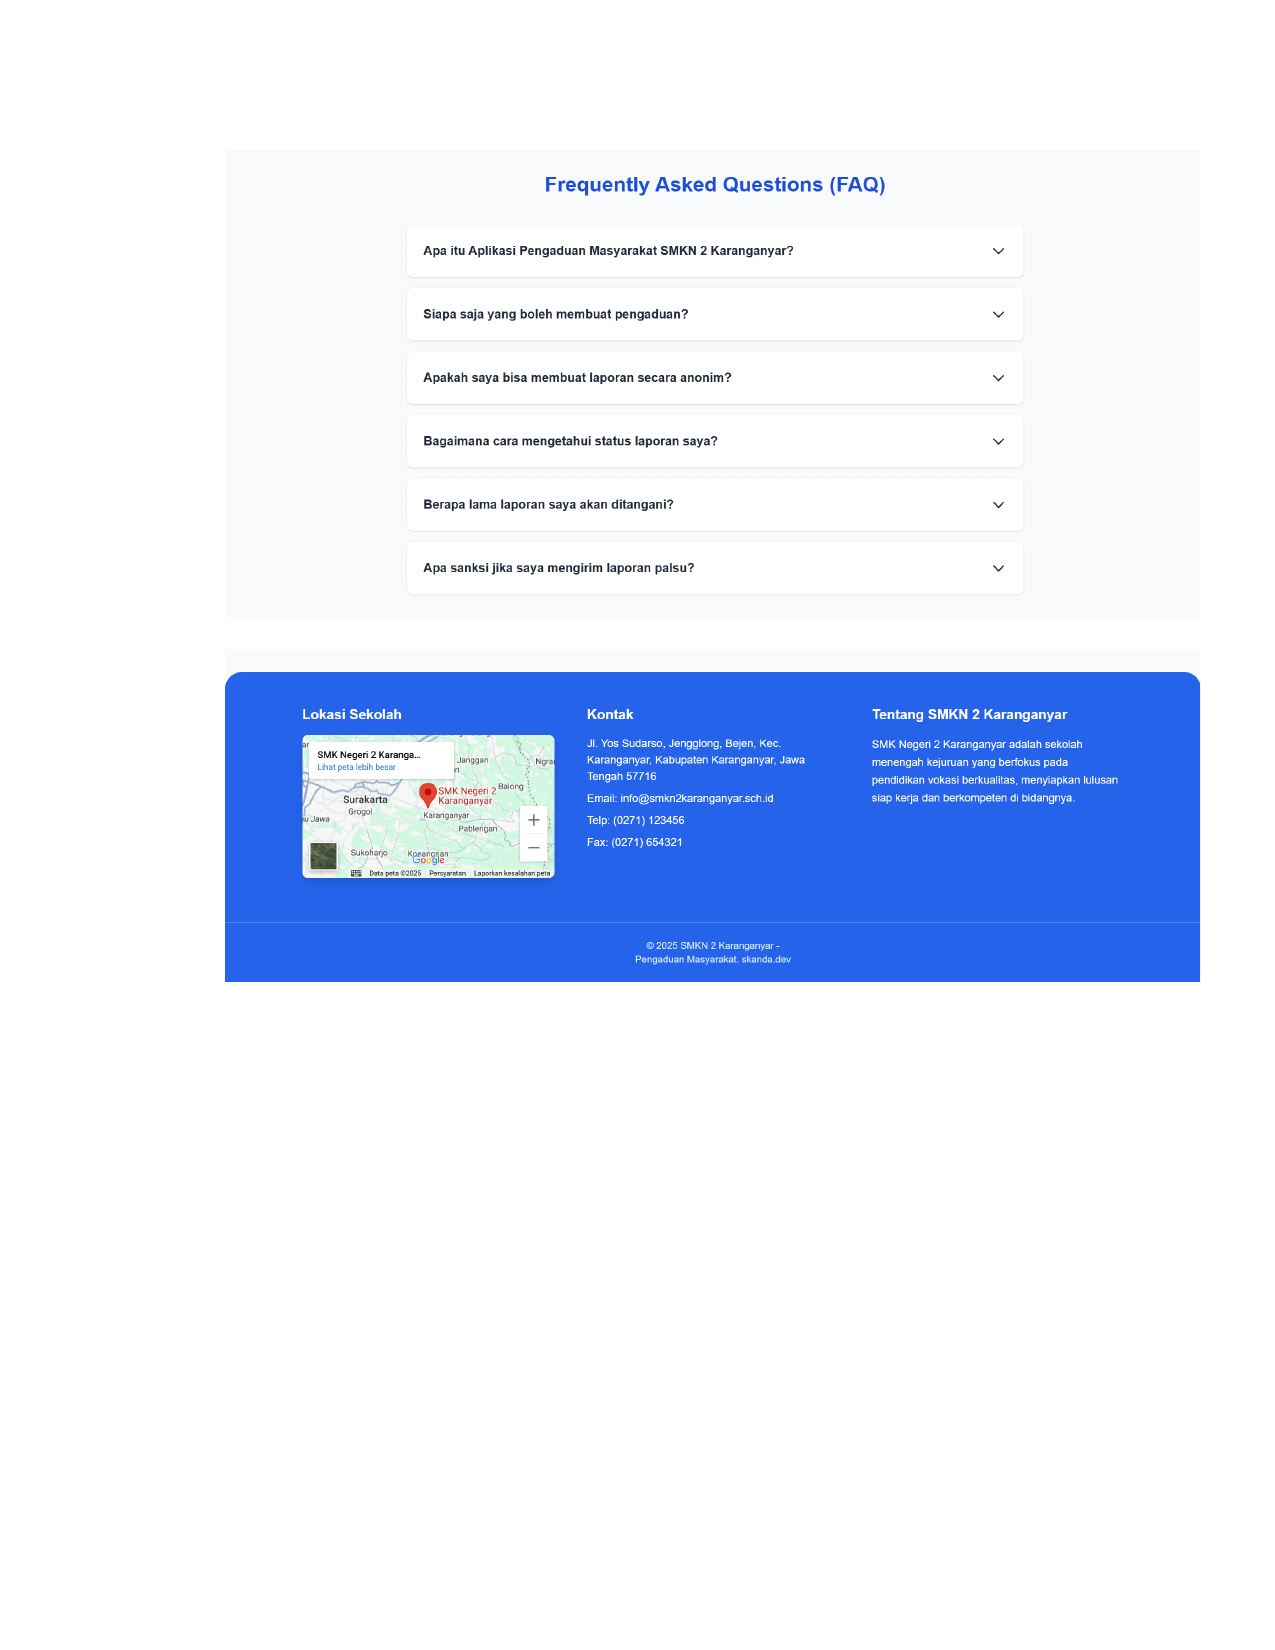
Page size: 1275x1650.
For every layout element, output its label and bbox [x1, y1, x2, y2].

picture [225, 649, 1200, 982]
picture [225, 150, 1200, 617]
